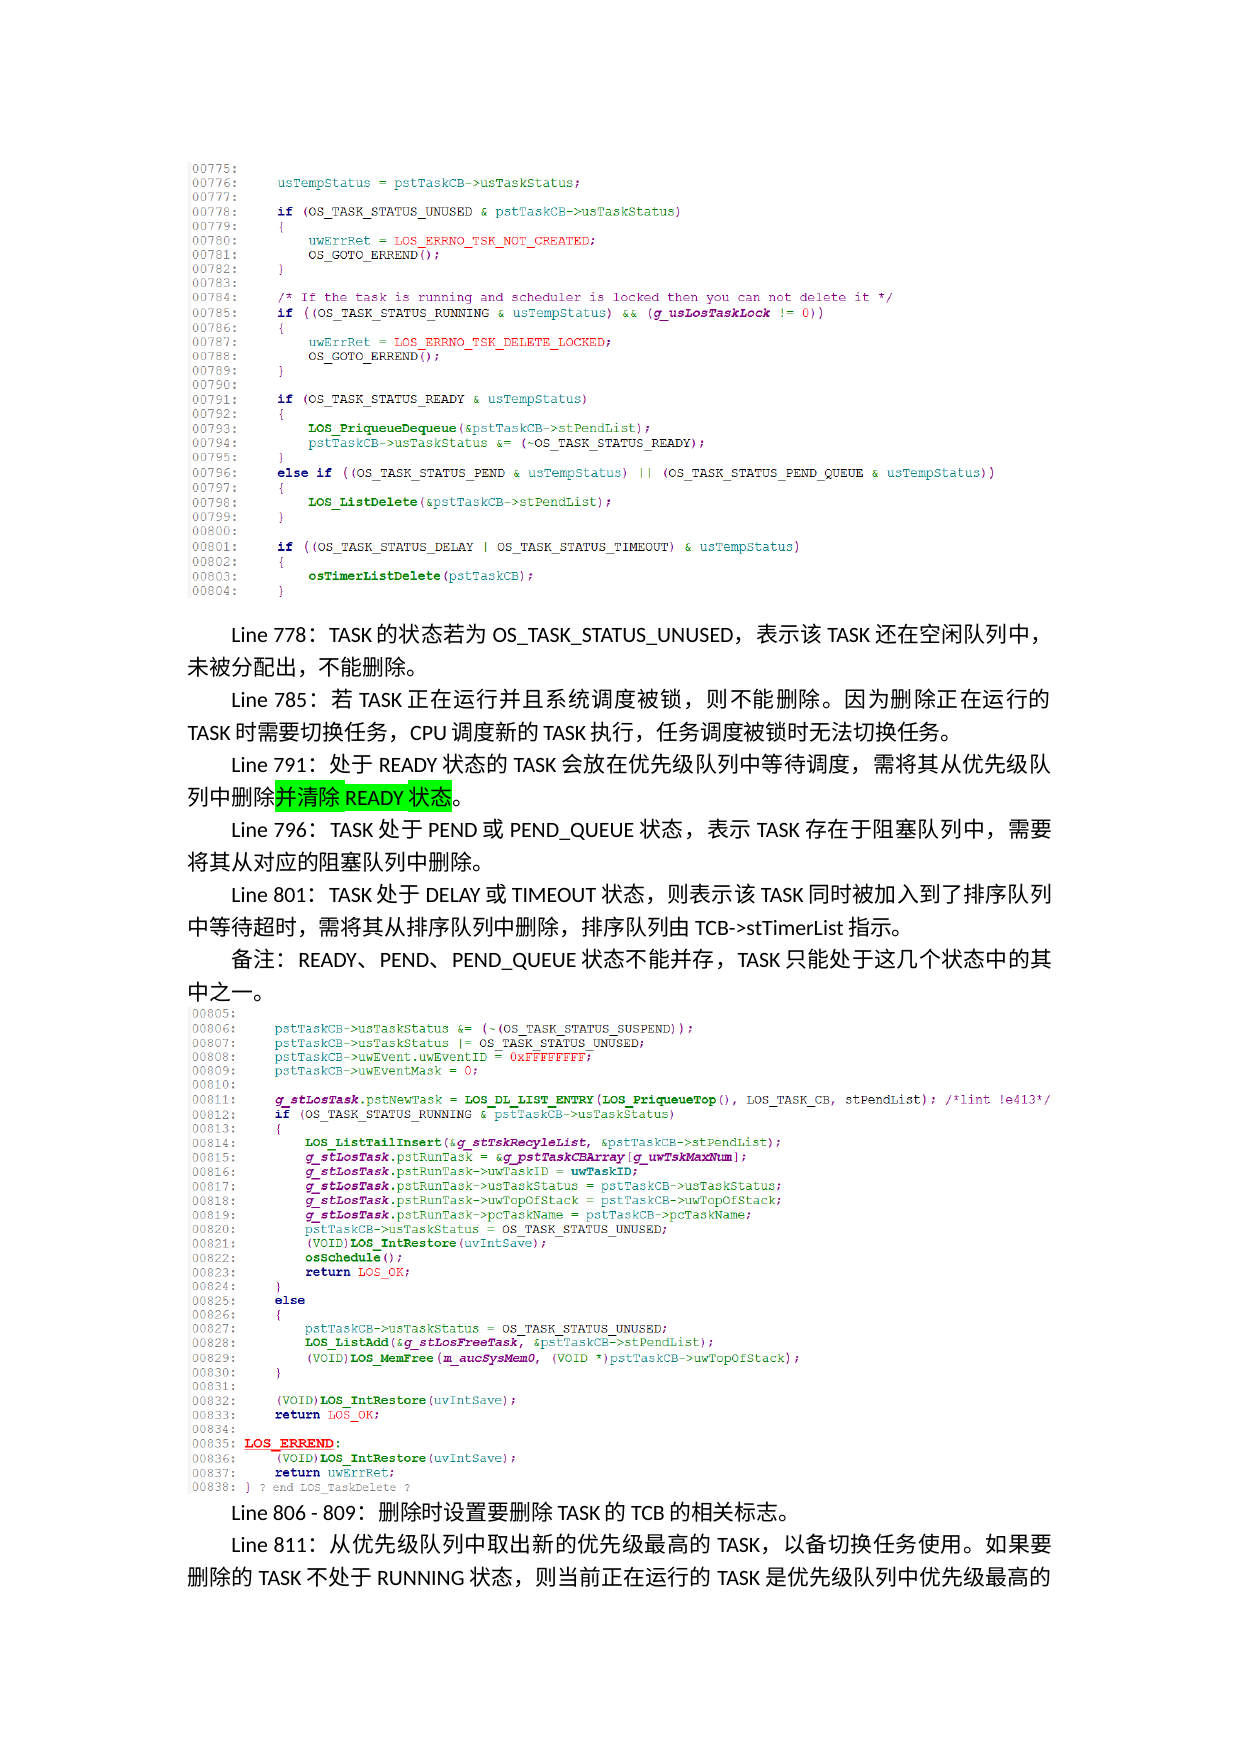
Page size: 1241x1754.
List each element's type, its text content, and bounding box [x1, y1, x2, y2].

text Line 796：TASK处于PEND或PEND_QUEUE状态，表示TASK存在于阻塞队列中，需要将其从对应的阻塞队列中删除。 [187, 812, 1053, 877]
picture [187, 162, 1053, 598]
picture [187, 1007, 1052, 1494]
text 备注：READY、PEND、PEND_QUEUE状态不能并存，TASK只能处于这几个状态中的其中之一。 [187, 942, 1053, 1007]
text Line 778：TASK的状态若为OS_TASK_STATUS_UNUSED，表示该TASK还在空闲队列中，未被分配出，不能删除。 [187, 617, 1053, 682]
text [187, 1527, 1053, 1592]
text Line 806 - 809：删除时设置要删除TASK的TCB的相关标志。 [187, 1494, 1053, 1527]
text Line 791：处于READY状态的TASK会放在优先级队列中等待调度，需将其从优先级队列中删除并清除READY状态。 [187, 747, 1053, 812]
text Line 785：若TASK正在运行并且系统调度被锁，则不能删除。因为删除正在运行的TASK时需要切换任务，CPU调度新的TASK执行，任务调度被锁时无法切换任务。 [187, 682, 1053, 747]
text Line 801：TASK处于DELAY或TIMEOUT状态，则表示该TASK同时被加入到了排序队列中等待超时，需将其从排序队列中删除，排序队列由TCB->stTimerList指示。 [187, 877, 1053, 942]
